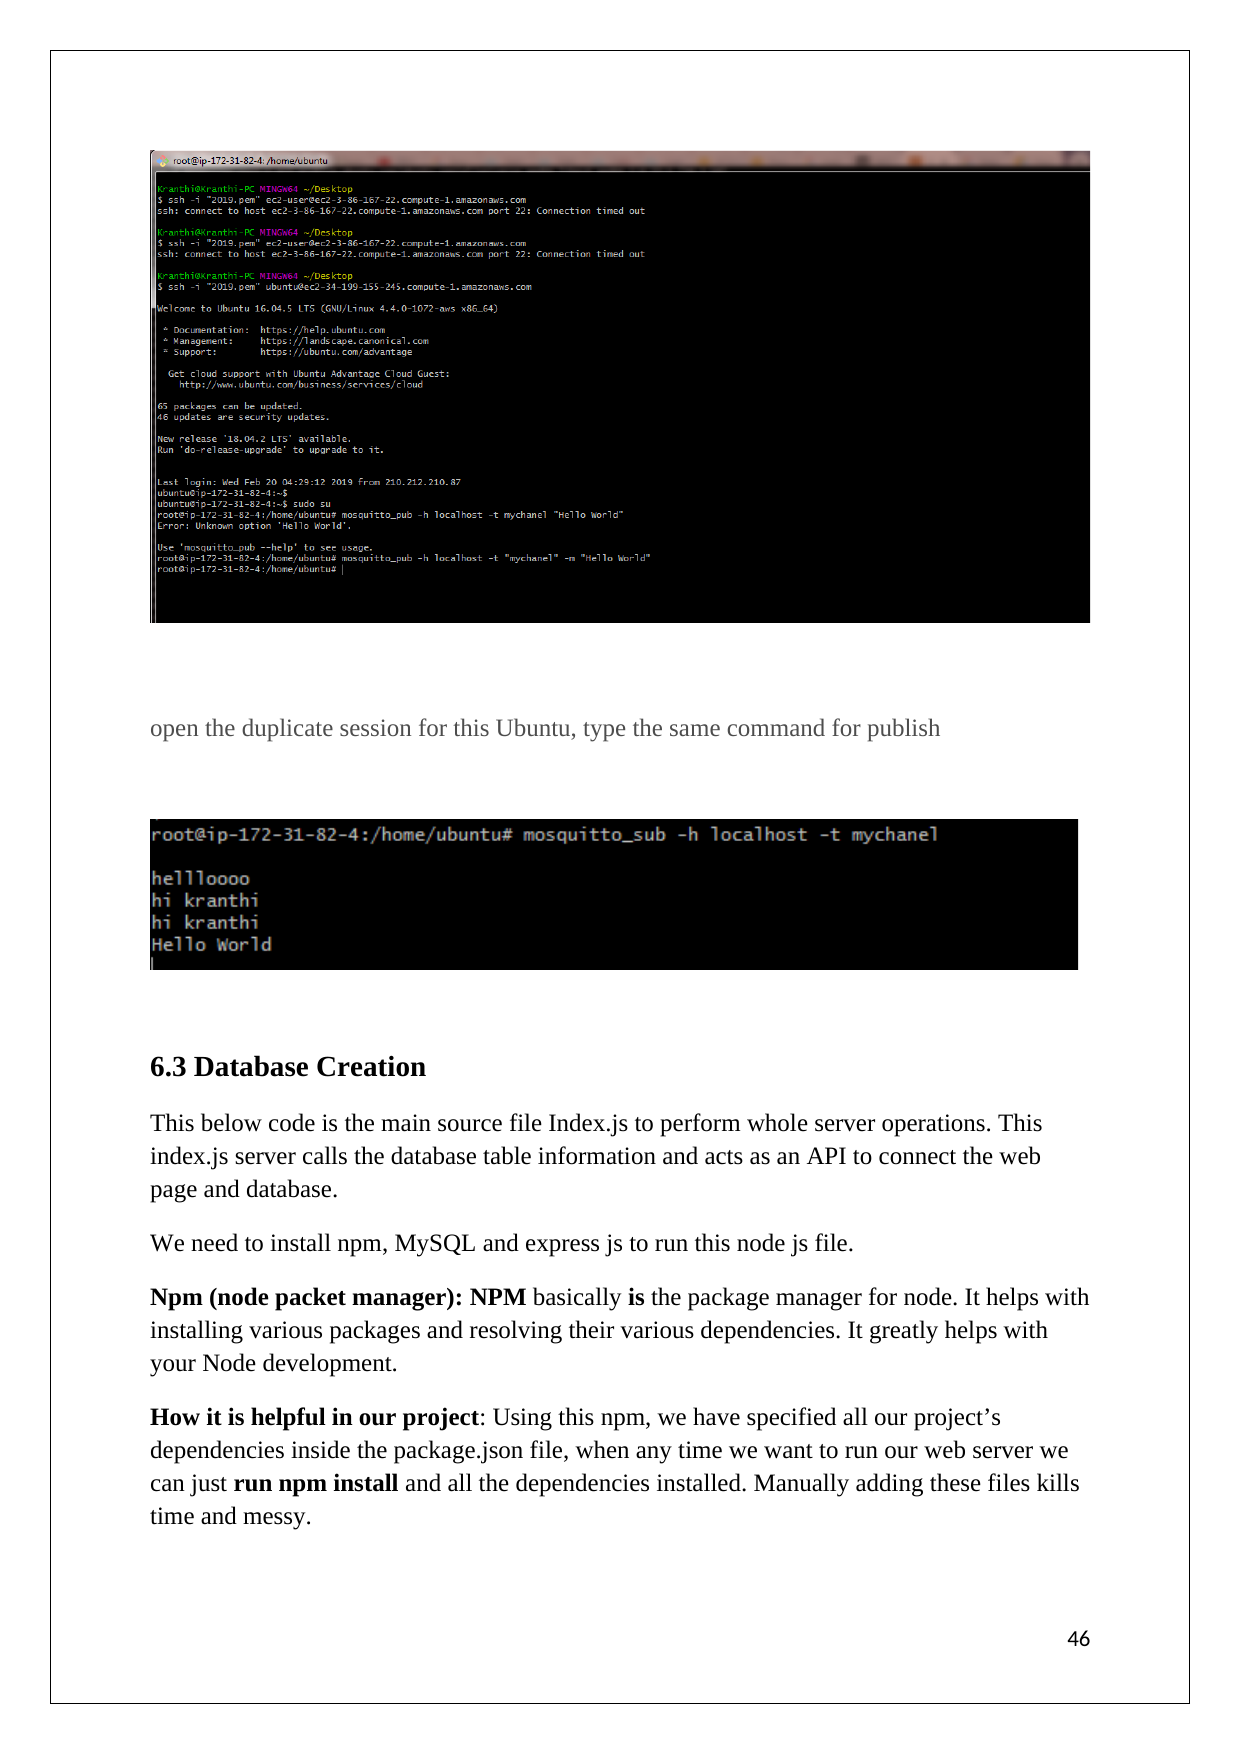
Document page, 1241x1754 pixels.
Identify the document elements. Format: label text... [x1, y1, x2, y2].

text Npm (node packet manager): NPM basically is the package manager for node. It helps with installing various packages and resolving their various dependencies. It greatly helps with your Node development. [150, 1282, 1090, 1377]
text 6.3 Database Creation [150, 1049, 1090, 1082]
picture [150, 819, 1079, 970]
picture [150, 150, 1091, 623]
text We need to install npm, MySQL and express js to run this node js file. [150, 1228, 1090, 1257]
text This below code is the main source file Index.js to perform whole server operations. This index.js server calls the database table information and acts as an API to connect the web page and database. [150, 1108, 1090, 1203]
text How it is helpful in our project: Using this npm, we have specified all our project’s dependencies inside the package.json file, when any time we want to run our web server we can just run npm install and all the dependencies installed. Manually adding these files kills time and messy. [150, 1402, 1090, 1529]
text open the duplicate session for this Ubuntu, type the same command for publish [150, 702, 1090, 742]
